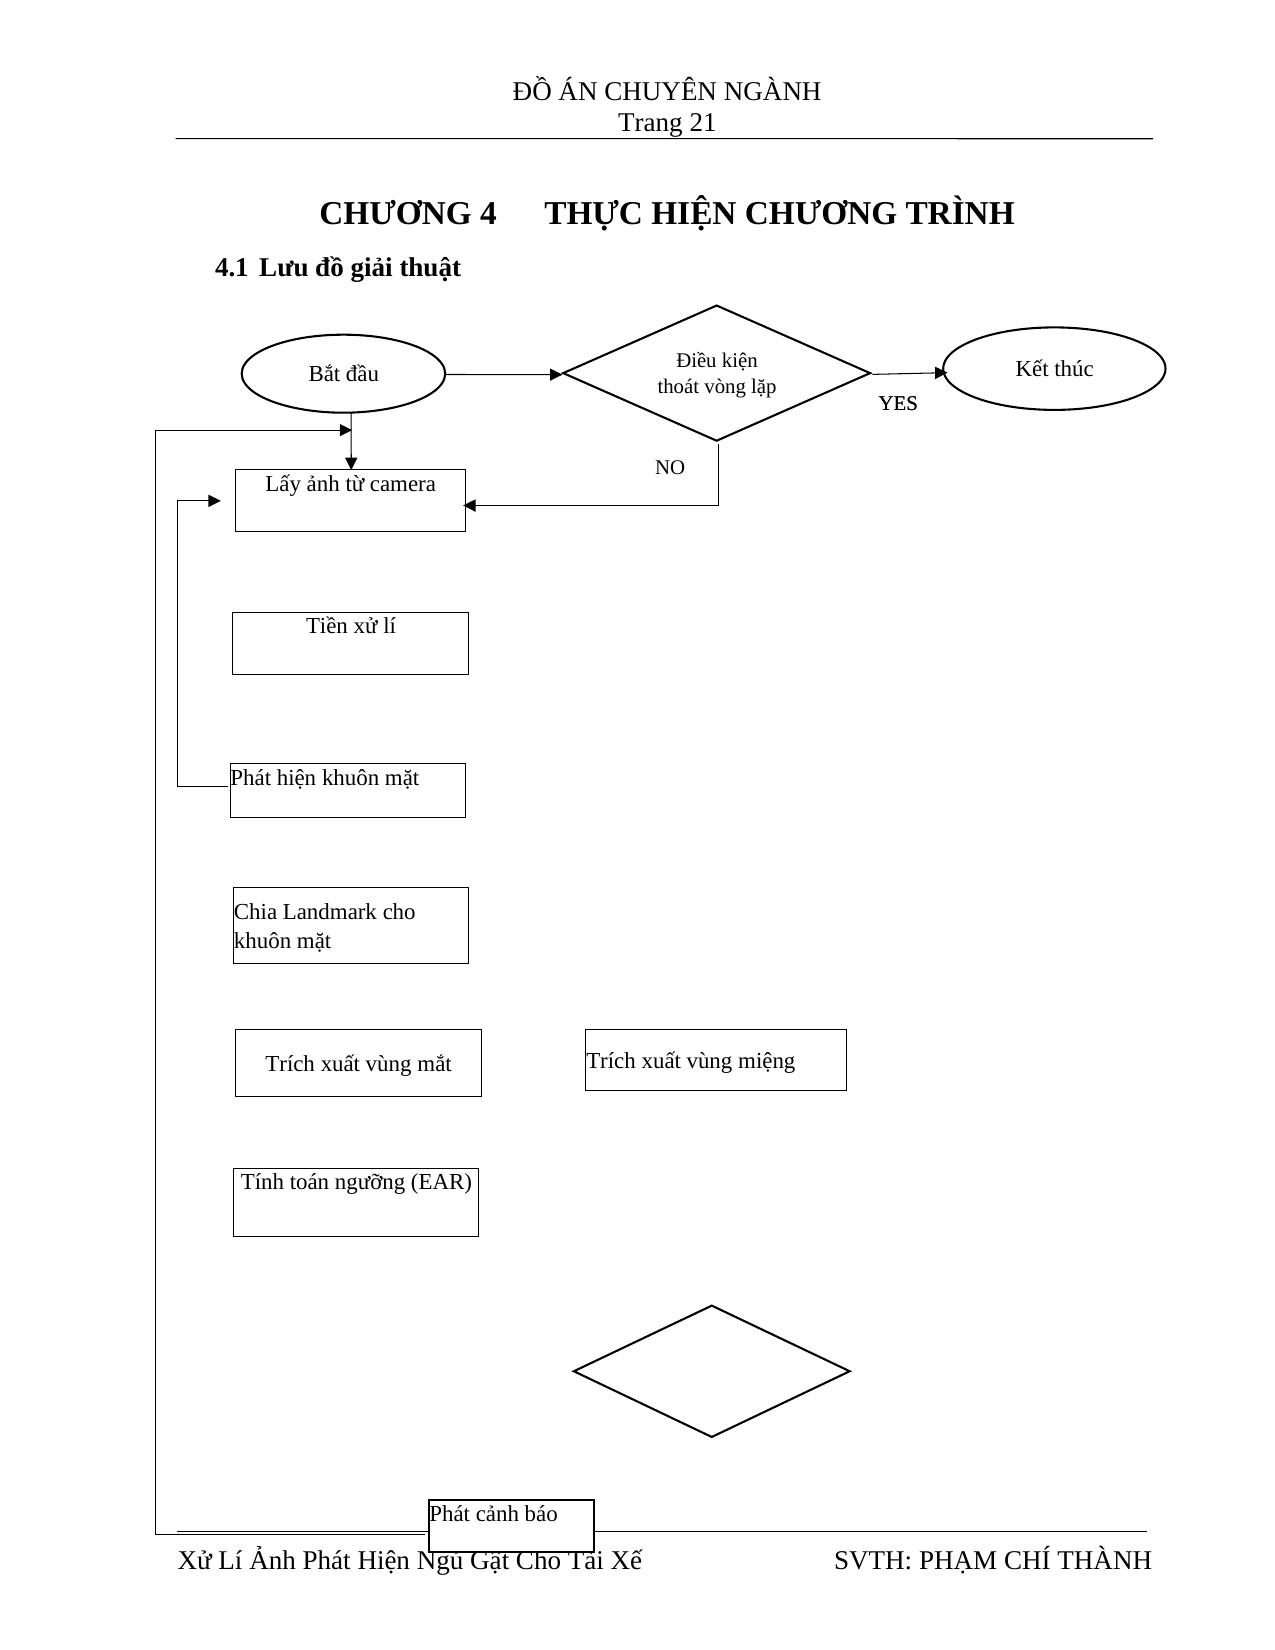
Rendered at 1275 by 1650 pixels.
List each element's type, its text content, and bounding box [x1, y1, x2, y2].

subtitle THỰC HIỆN CHƯƠNG TRÌNH [177, 193, 1157, 232]
text Lưu đồ giải thuật [215, 251, 1157, 282]
